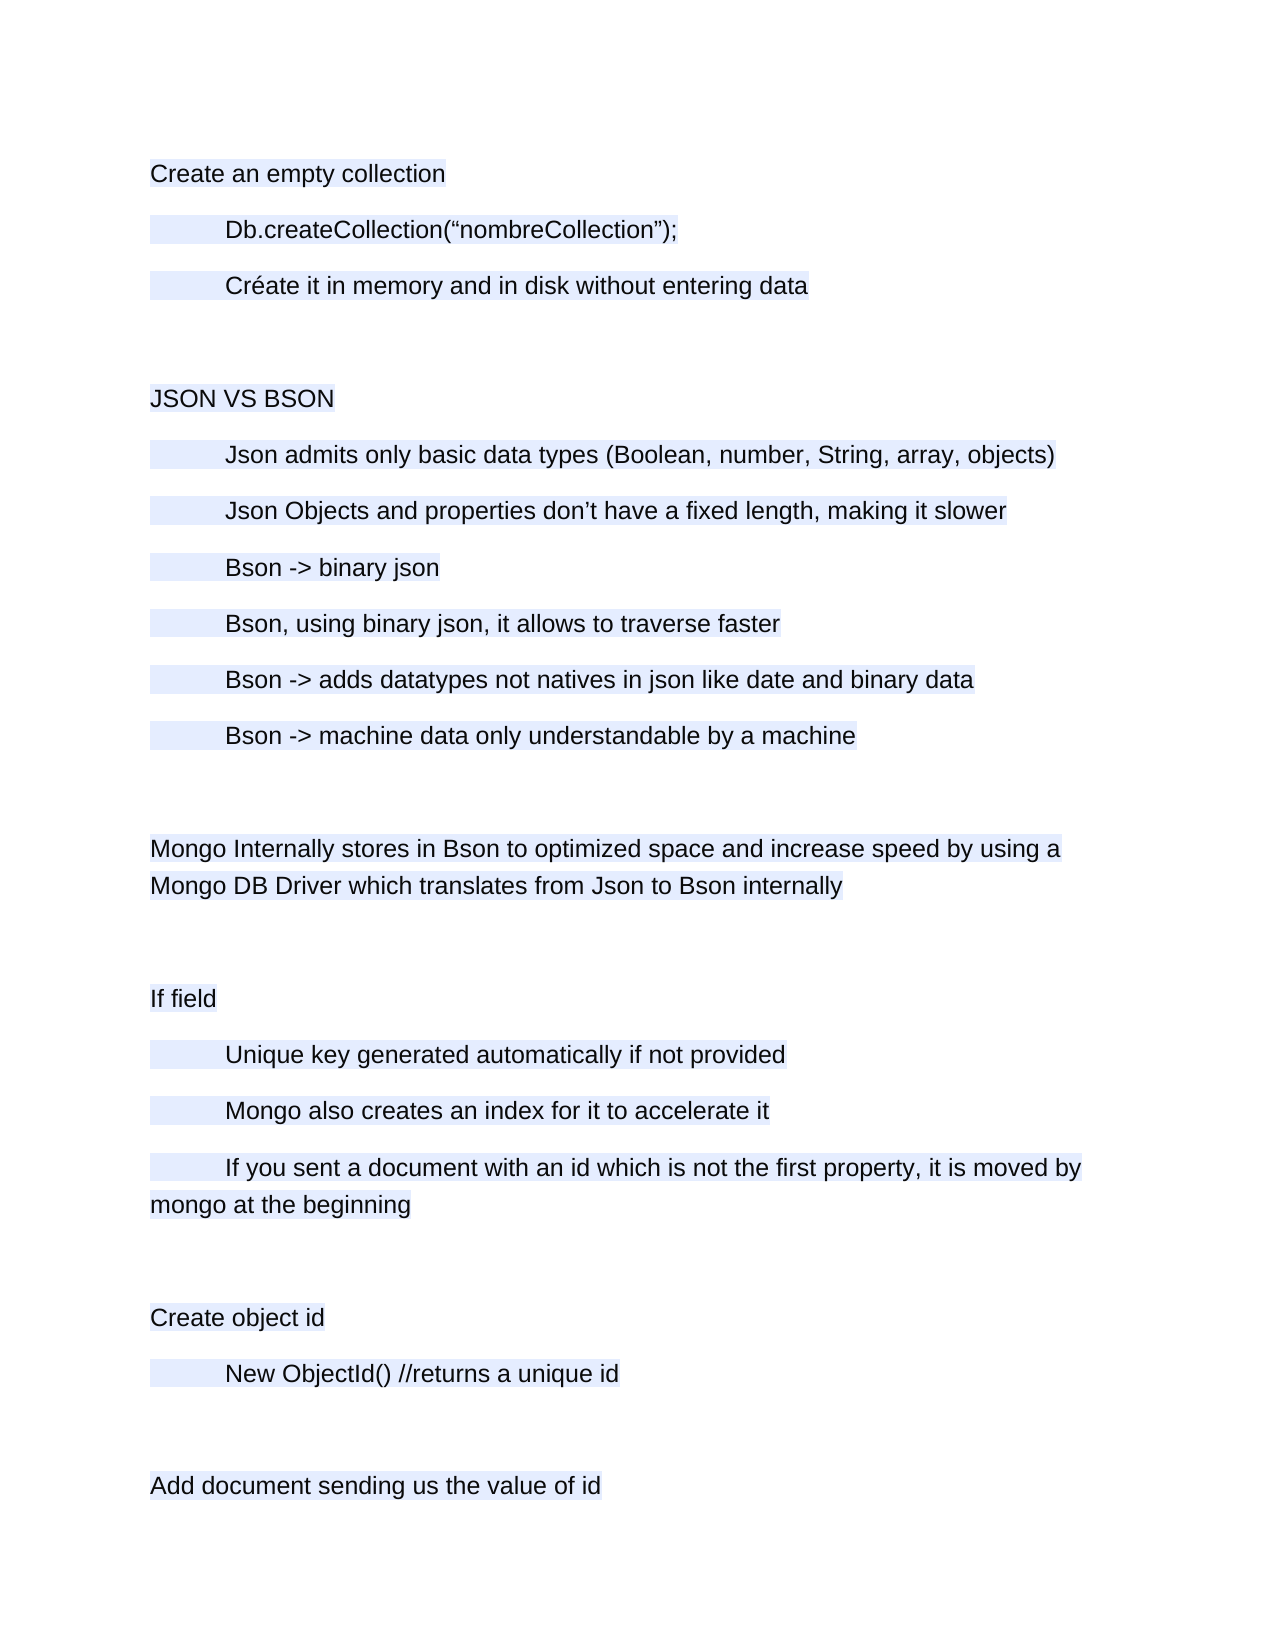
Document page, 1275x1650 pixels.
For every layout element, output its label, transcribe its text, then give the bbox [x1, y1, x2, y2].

text If you sent a document with an id which is not the first property, it is moved by mongo at the beginning [150, 1144, 1125, 1219]
text Create an empty collection [150, 150, 1125, 187]
text Mongo Internally stores in Bson to optimized space and increase speed by using a Mongo DB Driver which translates from Json to Bson internally [150, 825, 1125, 900]
text If field [150, 975, 1125, 1012]
text Bson -> adds datatypes not natives in json like date and binary data [150, 656, 1125, 694]
text Bson -> machine data only understandable by a machine [150, 712, 1125, 750]
text Unique key generated automatically if not provided [150, 1031, 1125, 1069]
text Bson, using binary json, it allows to traverse faster [150, 600, 1125, 637]
text Créate it in memory and in disk without entering data [150, 262, 1125, 300]
text Db.createCollection(“nombreCollection”); [150, 206, 1125, 244]
text Create object id [150, 1294, 1125, 1331]
text Json Objects and properties don’t have a fixed length, making it slower [150, 487, 1125, 525]
text Mongo also creates an index for it to accelerate it [150, 1087, 1125, 1125]
text Add document sending us the value of id [150, 1462, 1125, 1500]
text Json admits only basic data types (Boolean, number, String, array, objects) [150, 431, 1125, 469]
text JSON VS BSON [150, 375, 1125, 412]
text New ObjectId() //returns a unique id [150, 1350, 1125, 1387]
text Bson -> binary json [150, 544, 1125, 581]
